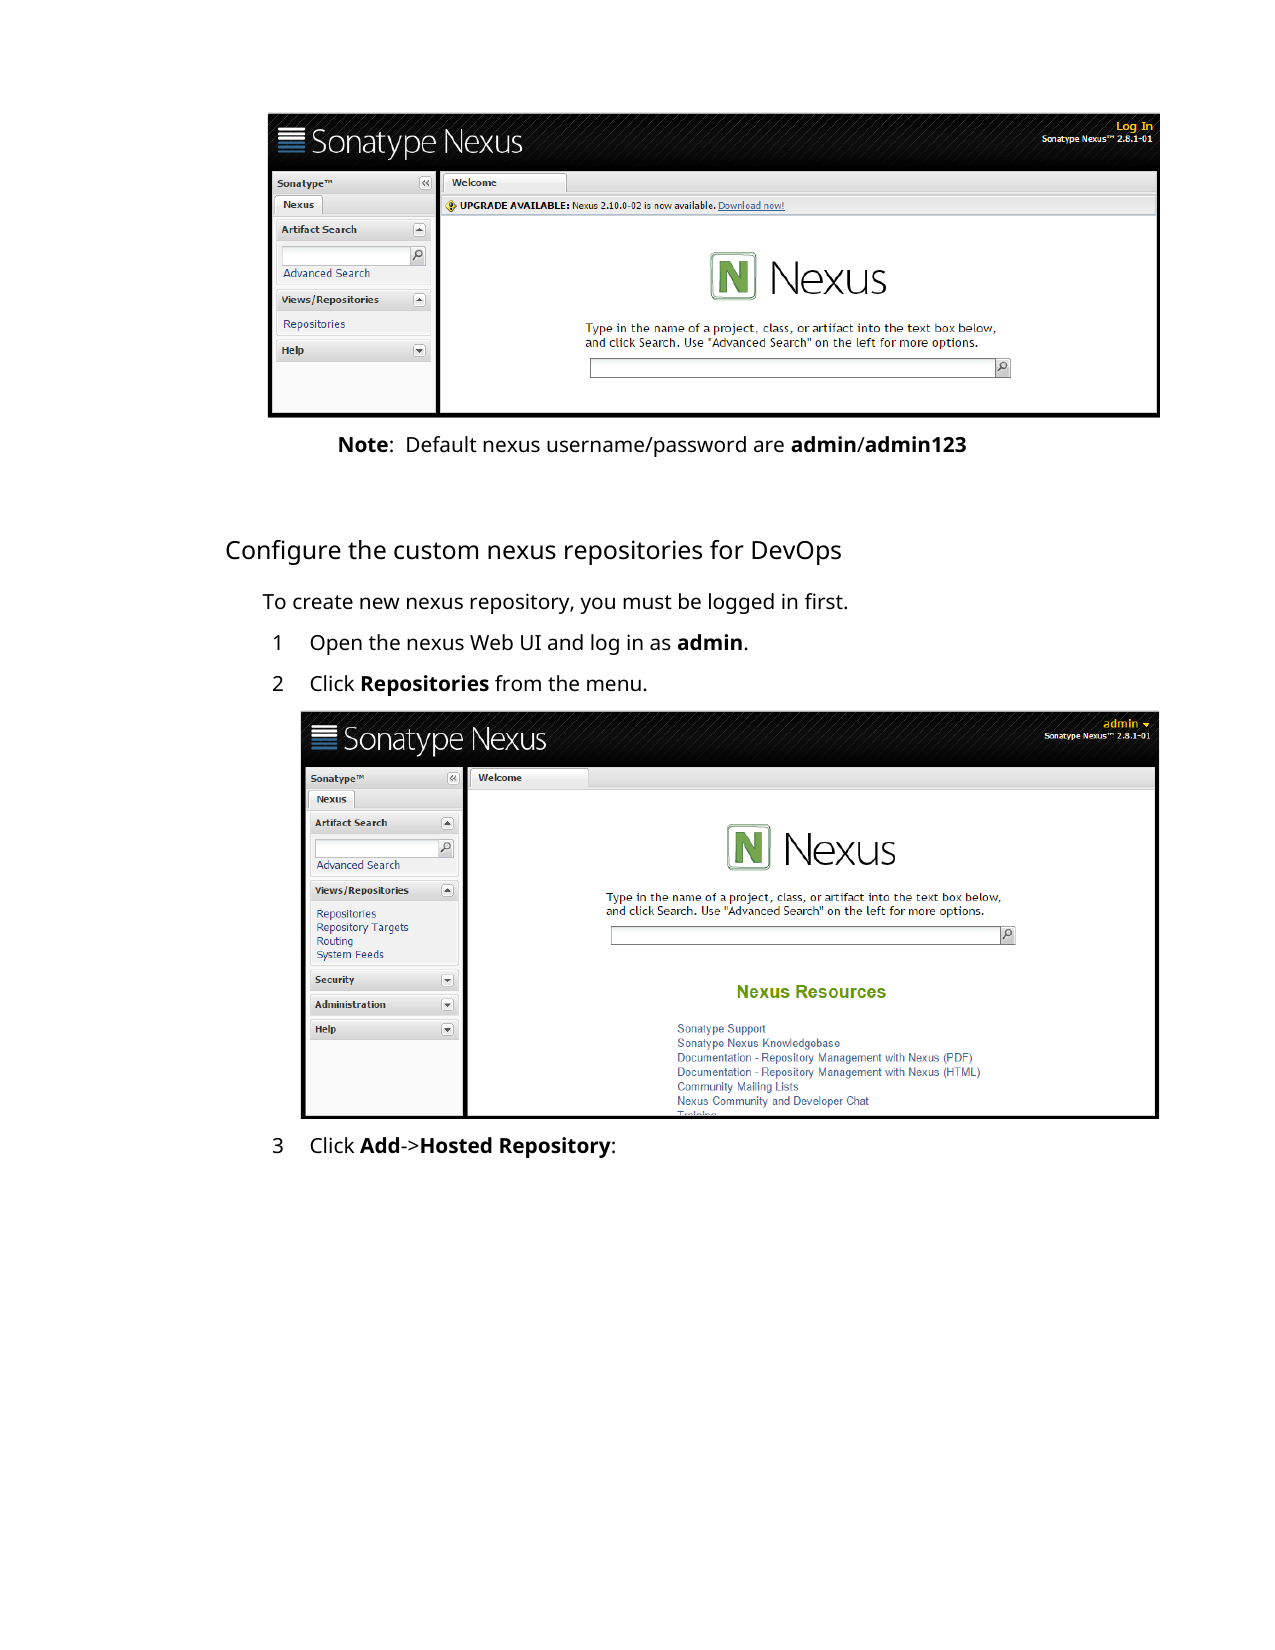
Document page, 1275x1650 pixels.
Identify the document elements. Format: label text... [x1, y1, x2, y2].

list Click Add->Hosted Repository: [272, 1131, 1162, 1159]
list Open the nexus Web UI and log in as admin. [272, 628, 1162, 657]
text Note: Default nexus username/password are admin/admin123 [337, 430, 1162, 458]
text To create new nexus repository, you must be logged in first. [262, 587, 1162, 616]
picture [300, 710, 1160, 1119]
text Configure the custom nexus repositories for DevOps [225, 532, 1162, 567]
list Click Repositories from the menu. [272, 669, 1162, 698]
picture [267, 112, 1160, 418]
